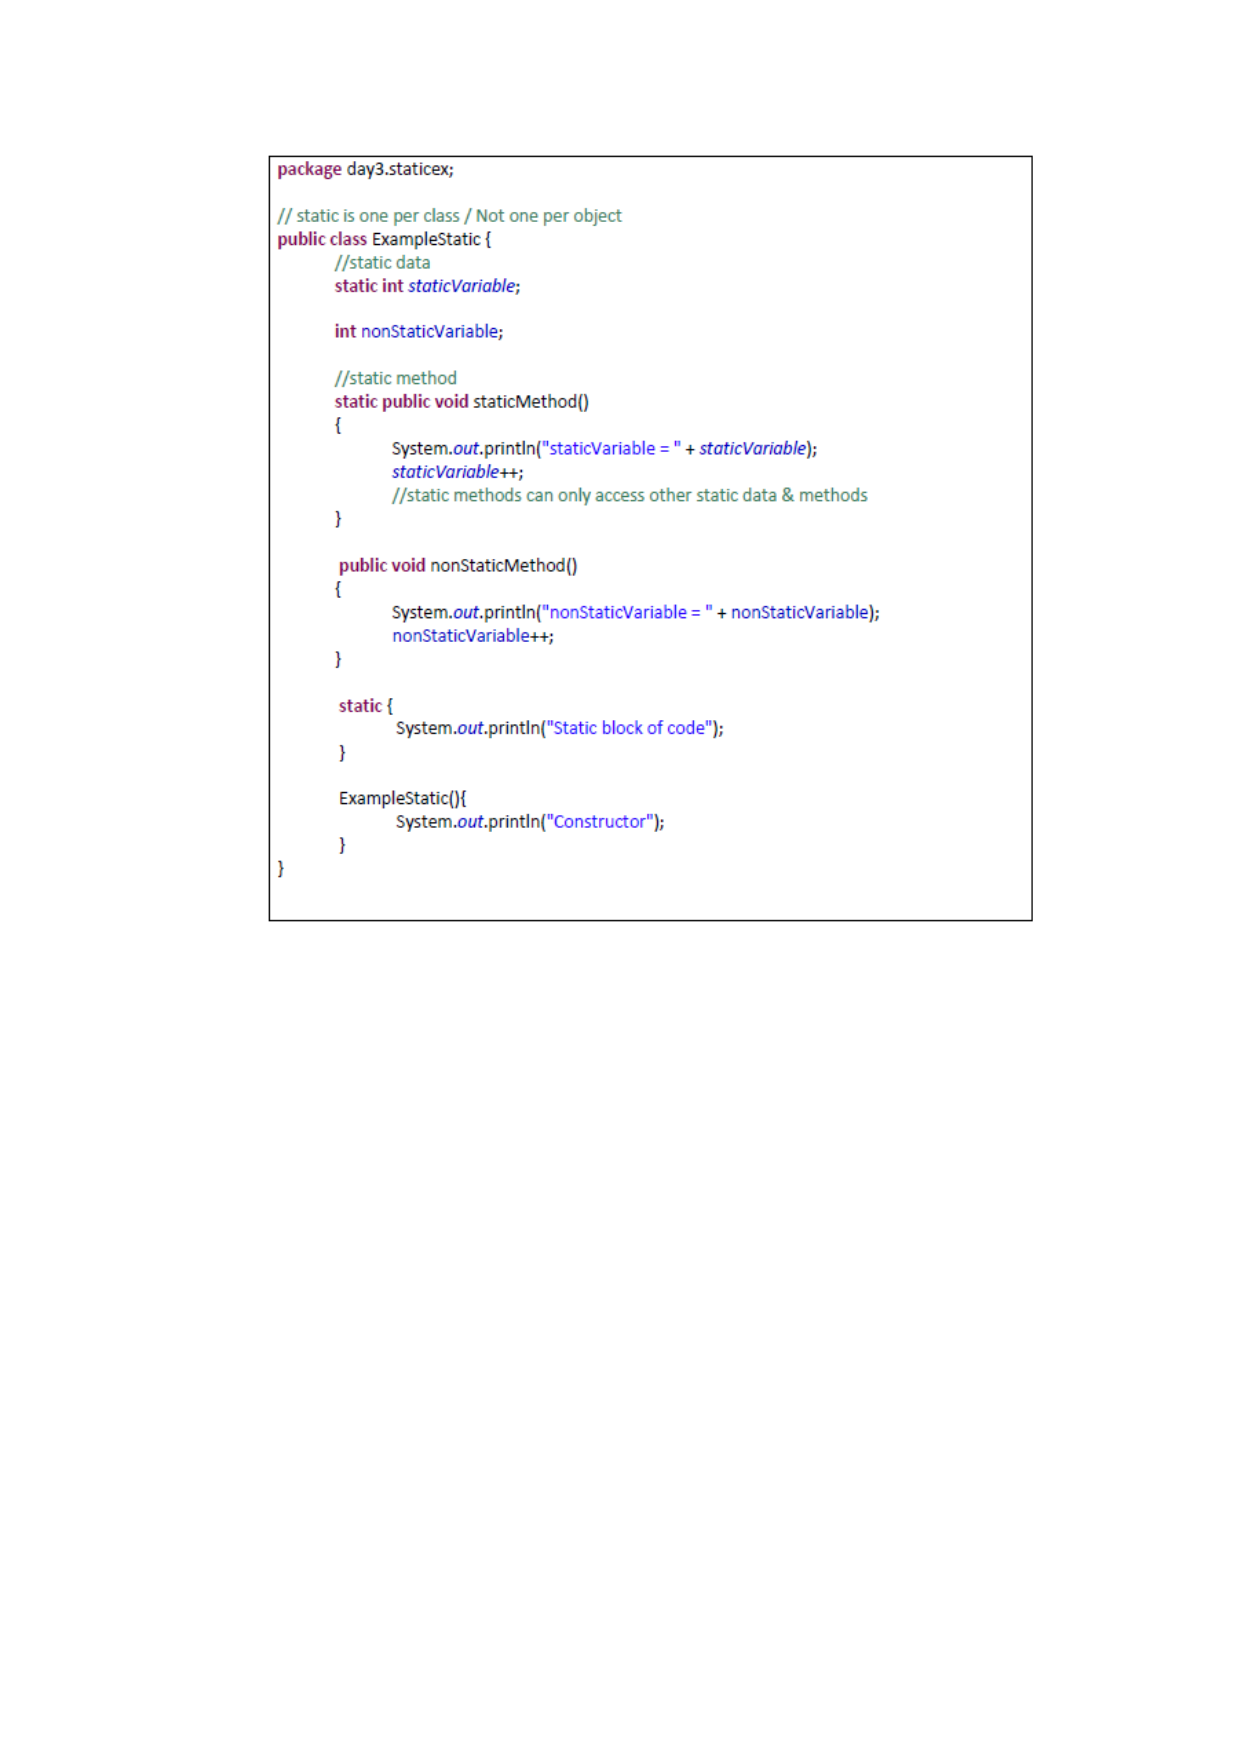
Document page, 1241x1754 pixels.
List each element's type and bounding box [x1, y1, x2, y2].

picture [262, 150, 1044, 927]
